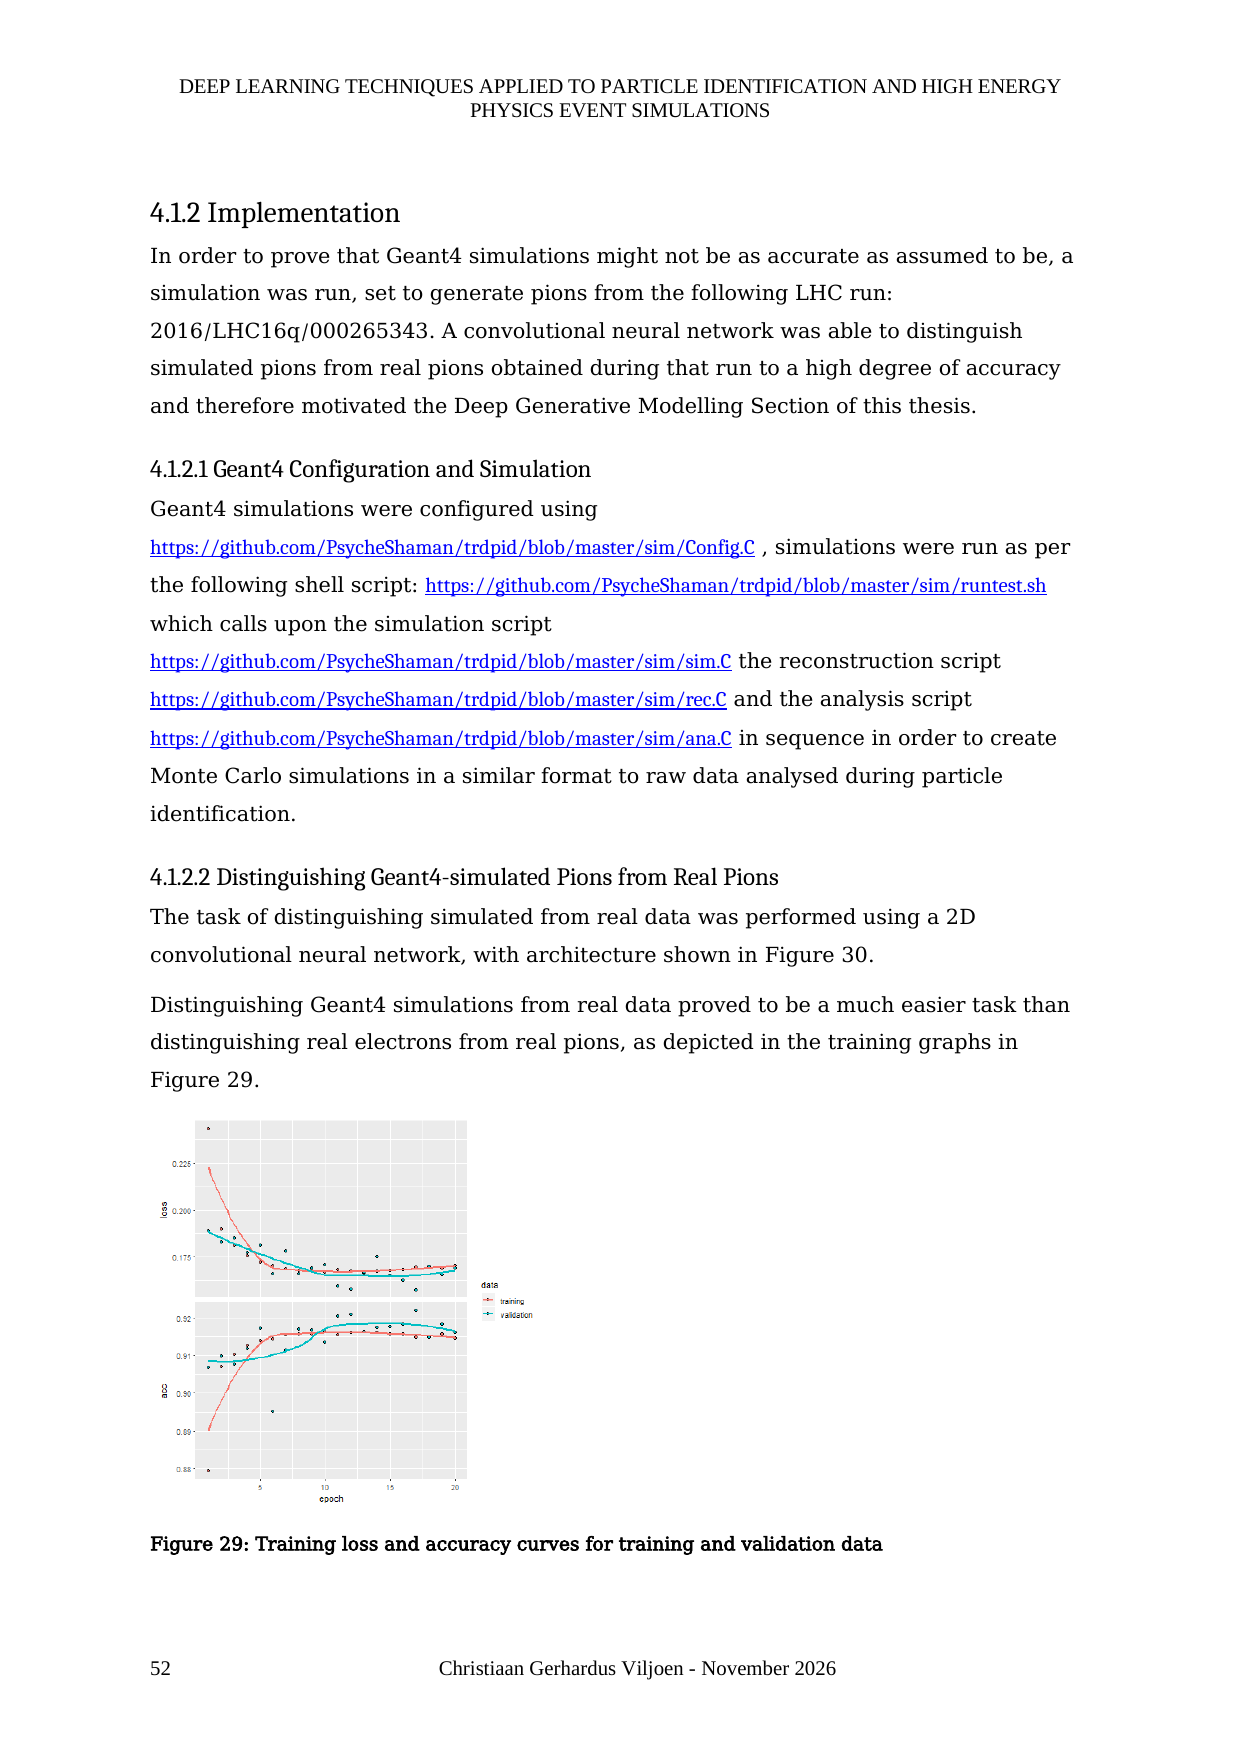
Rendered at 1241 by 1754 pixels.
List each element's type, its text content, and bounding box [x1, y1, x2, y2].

picture [150, 1116, 540, 1507]
text In order to prove that Geant4 simulations might not be as accurate as assumed to be, a simulation was run, set to generate pions from the following LHC run: 2016/LHC16q/000265343. A convolutional neural network was able to distinguish simulated pions from real pions obtained during that run to a high degree of accuracy and therefore motivated the Deep Generative Modelling Section of this thesis. [150, 242, 1090, 417]
text Distinguishing Geant4 simulations from real data proved to be a much easier task than distinguishing real electrons from real pions, as depicted in the training graphs in Figure 26. [150, 992, 1090, 1092]
subtitle Distinguishing Geant4-simulated Pions from Real Pions [150, 863, 1090, 892]
subtitle Geant4 Configuration and Simulation [150, 455, 1090, 484]
text Figure 29: Training loss and accuracy curves for training and validation data [150, 1532, 1090, 1554]
text Geant4 simulations were configured using https://github.com/PsycheShaman/trdpid/blob/master/sim/Config.C , simulations were run as per the following shell script: https://github.com/PsycheShaman/trdpid/blob/master/sim/runtest.sh which calls upon the simulation script https://github.com/PsycheShaman/trdpid/blob/master/sim/sim.C the reconstruction script https://github.com/PsycheShaman/trdpid/blob/master/sim/rec.C and the analysis script https://github.com/PsycheShaman/trdpid/blob/master/sim/ana.C in sequence in order to create Monte Carlo simulations in a similar format to raw data analysed during particle identification. [150, 496, 1090, 825]
subtitle Implementation [150, 196, 1090, 230]
text The task of distinguishing simulated from real data was performed using a 2D convolutional neural network, with architecture shown in Figure 27. [150, 904, 1090, 967]
